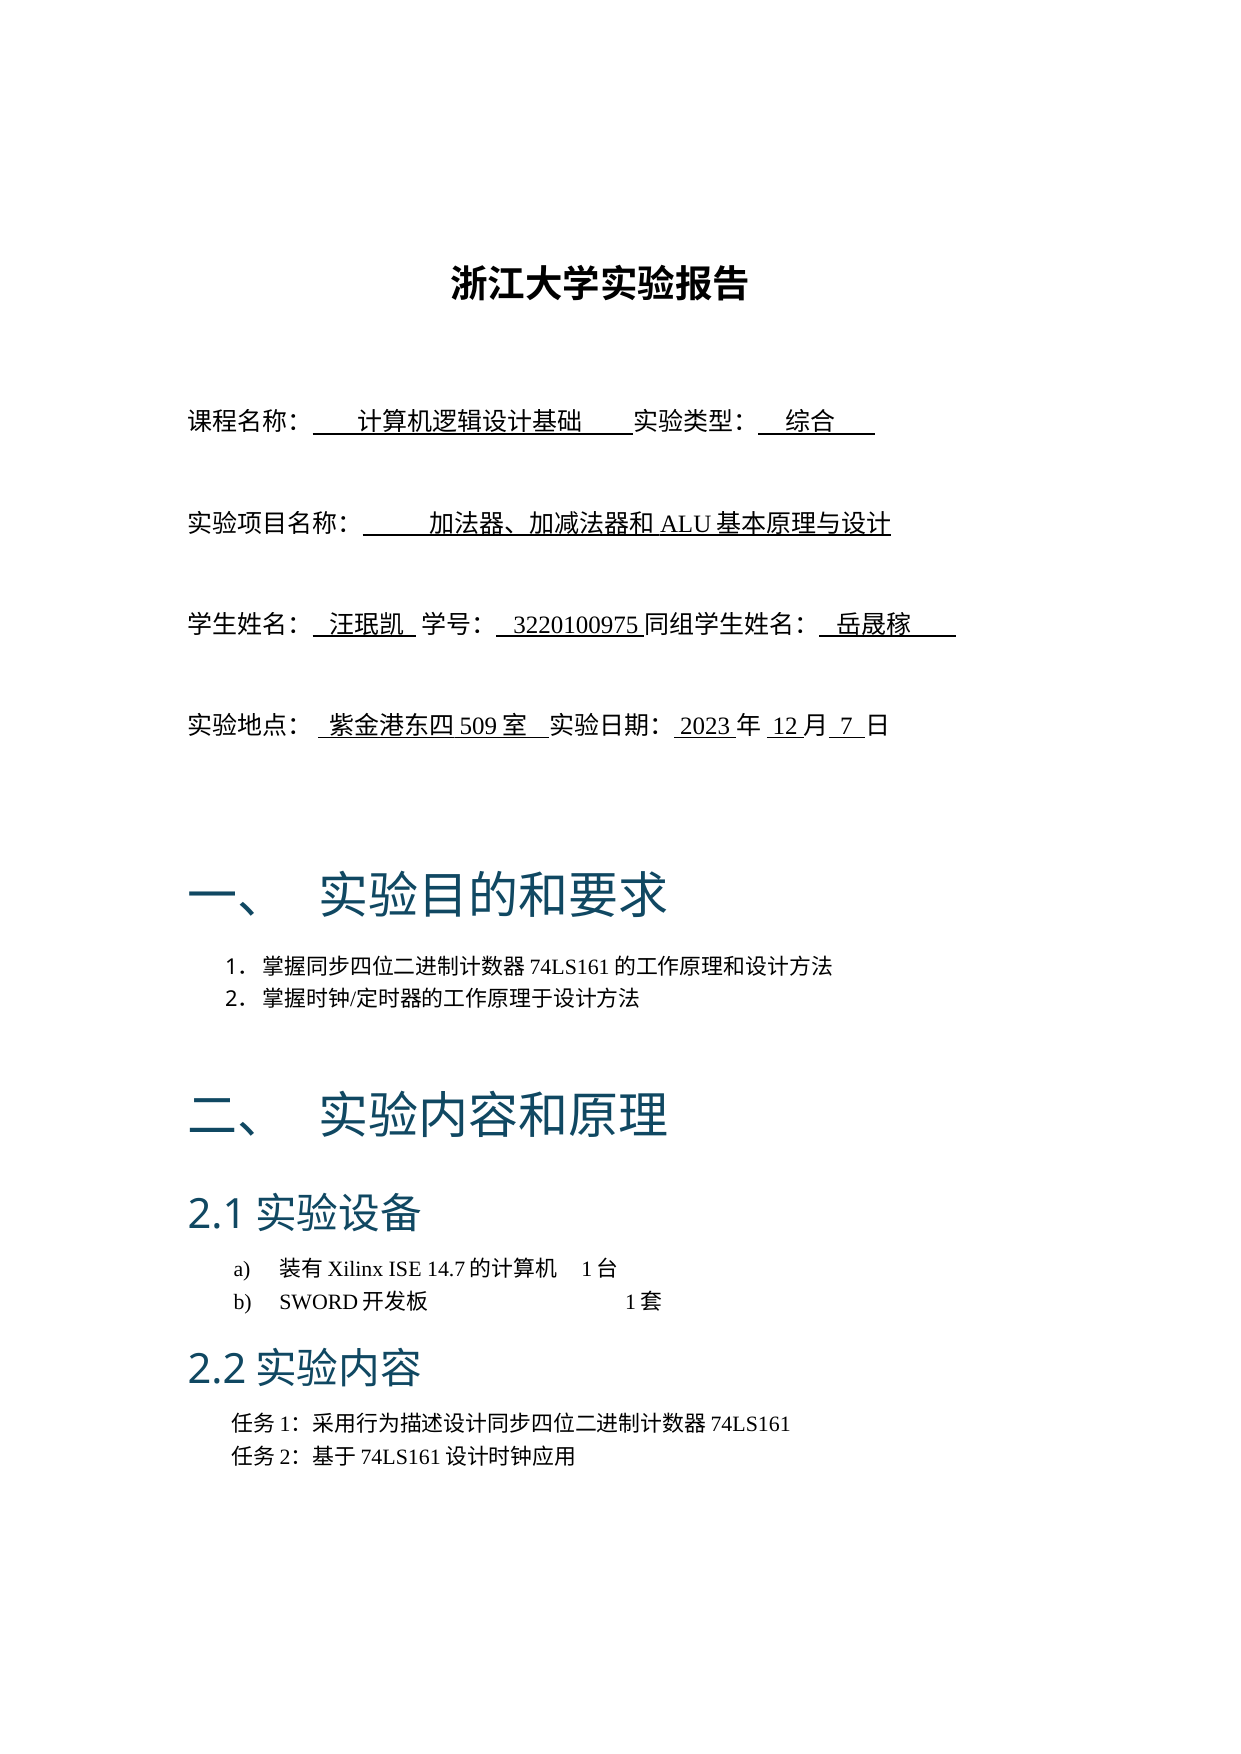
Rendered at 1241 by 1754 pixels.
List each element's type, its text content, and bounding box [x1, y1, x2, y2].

text 任务1：采用行为描述设计同步四位二进制计数器74LS161 [187, 1406, 1053, 1438]
subtitle 实验目的和要求 [187, 842, 1053, 940]
list 掌握时钟/定时器的工作原理于设计方法 [225, 981, 1053, 1013]
text 浙江大学实验报告 [406, 248, 1053, 313]
text 实验项目名称： 加法器、加减法器和ALU基本原理与设计 [187, 489, 1053, 554]
subtitle 实验内容和原理 [187, 1063, 1053, 1161]
text 学生姓名： 汪珉凯 学号： 3220100975 同组学生姓名： 岳晟稼 [187, 590, 1053, 655]
subtitle 2.2实验内容 [187, 1332, 1053, 1397]
text 任务2：基于74LS161设计时钟应用 [187, 1438, 1053, 1471]
text 实验地点： 紫金港东四509室 实验日期： 2023 年 12 月 7 日 [187, 691, 1053, 756]
subtitle 2.1实验设备 [187, 1177, 1053, 1242]
list 掌握同步四位二进制计数器74LS161的工作原理和设计方法 [225, 948, 1053, 981]
list SWORD开发板 1套 [233, 1283, 1053, 1316]
list 装有Xilinx ISE 14.7的计算机 1台 [233, 1251, 1053, 1283]
text 课程名称： 计算机逻辑设计基础 实验类型： 综合 [187, 387, 1053, 452]
